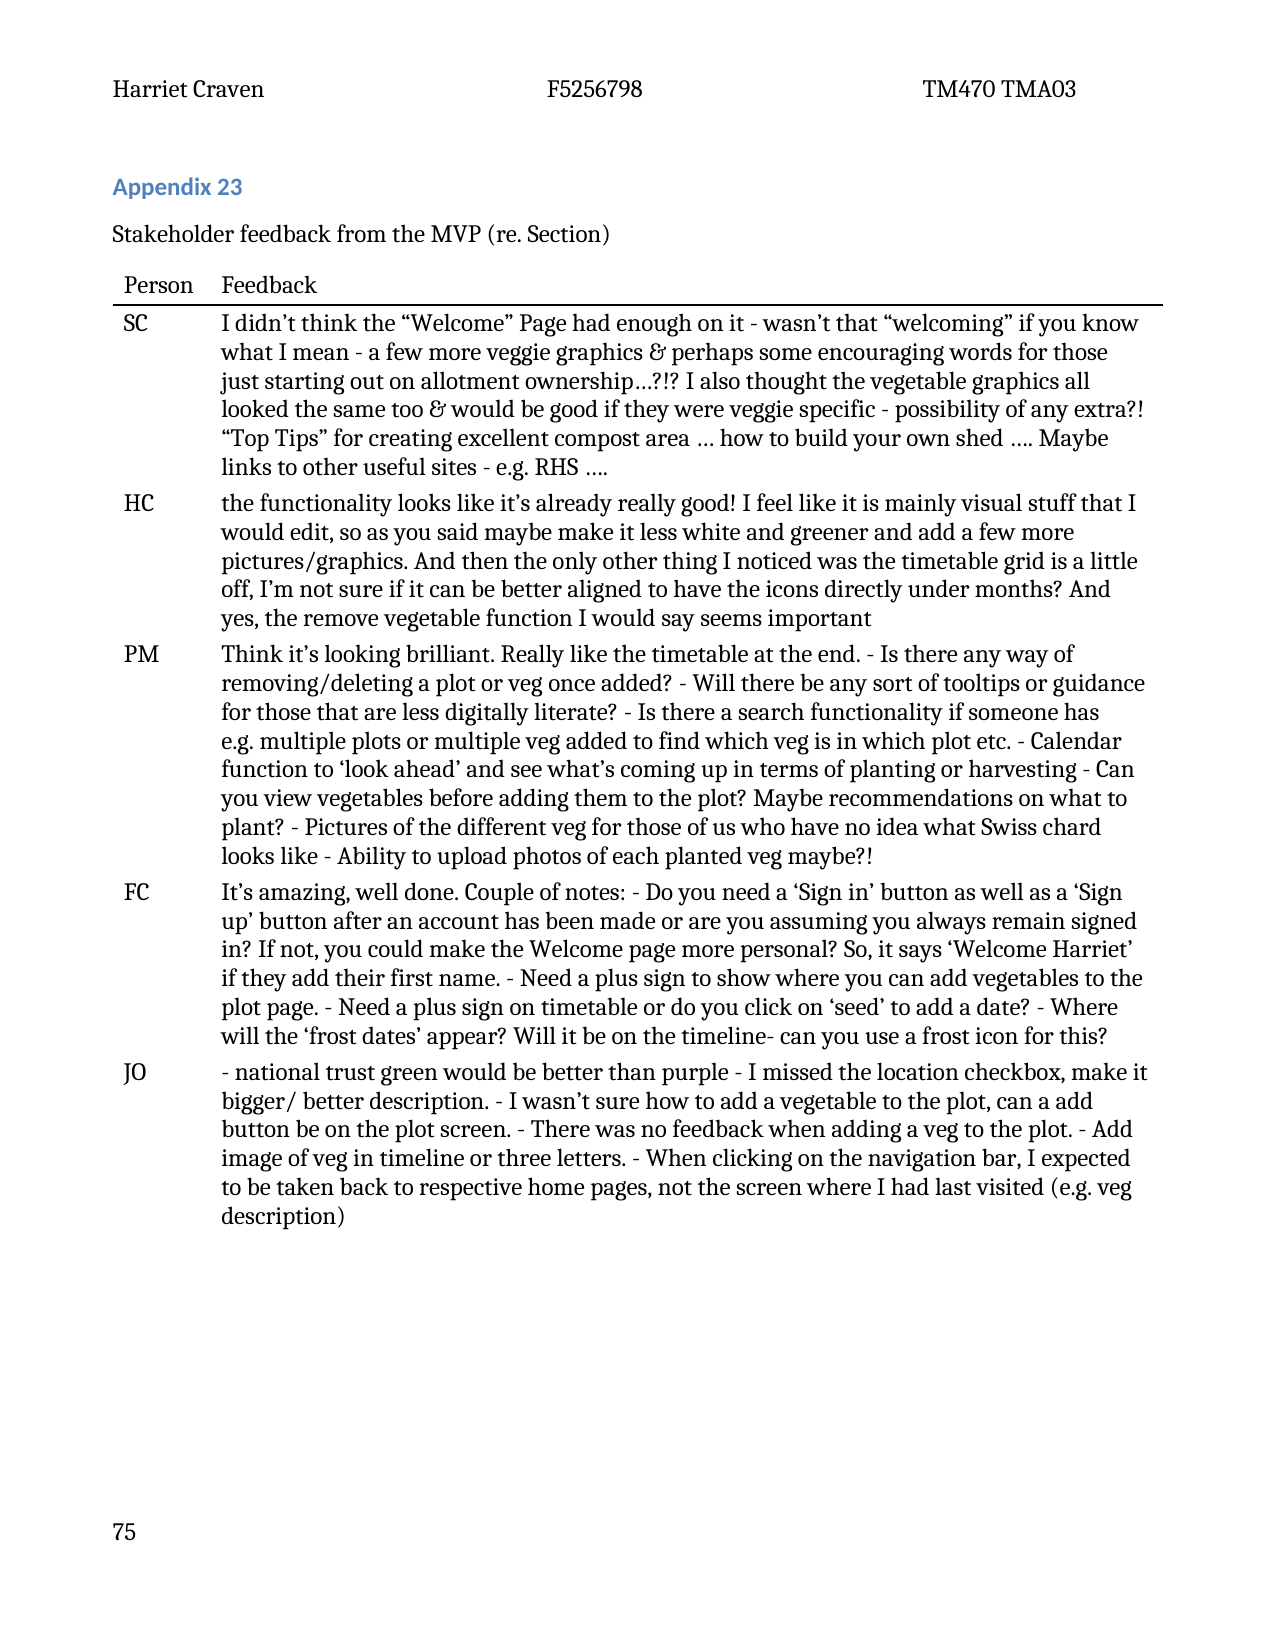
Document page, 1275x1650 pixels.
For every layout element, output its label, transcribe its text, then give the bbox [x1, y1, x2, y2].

table_cell PM [113, 637, 210, 874]
table_cell It’s amazing, well done. Couple of notes: - Do you need a ‘Sign in’ button as well as a ‘Sign up’ button after an account has been made or are you assuming you always remain signed in? If not, you could make the Welcome page more personal? So, it says ‘Welcome Harriet’ if they add their first name. - Need a plus sign to show where you can add vegetables to the plot page. - Need a plus sign on timetable or do you click on ‘seed’ to add a date? - Where will the ‘frost dates’ appear? Will it be on the timeline- can you use a frost icon for this? [210, 874, 1162, 1054]
text Stakeholder feedback from the MVP (re. Section) [112, 220, 1162, 249]
table_cell - national trust green would be better than purple - I missed the location checkbox, make it bigger/ better description. - I wasn’t sure how to add a vegetable to the plot, can a add button be on the plot screen. - There was no feedback when adding a veg to the plot. - Add image of veg in timeline or three letters. - When clicking on the navigation bar, I expected to be taken back to respective home pages, not the screen where I had last visited (e.g. veg description) [210, 1054, 1162, 1234]
subtitle Appendix 23 [112, 171, 1162, 201]
table_cell the functionality looks like it’s already really good! I feel like it is mainly visual stuff that I would edit, so as you said maybe make it less white and greener and add a few more pictures/graphics. And then the only other thing I noticed was the timetable grid is a little off, I’m not sure if it can be better aligned to have the icons directly under months? And yes, the remove vegetable function I would say seems important [210, 485, 1162, 637]
table_cell FC [113, 874, 210, 1054]
table_header Person [113, 268, 210, 304]
table_header Feedback [210, 268, 1162, 304]
table_cell I didn’t think the “Welcome” Page had enough on it - wasn’t that “welcoming” if you know what I mean - a few more veggie graphics & perhaps some encouraging words for those just starting out on allotment ownership…?!? I also thought the vegetable graphics all looked the same too & would be good if they were veggie specific - possibility of any extra?! “Top Tips” for creating excellent compost area … how to build your own shed …. Maybe links to other useful sites - e.g. RHS …. [210, 306, 1162, 485]
table_cell JO [113, 1054, 210, 1234]
table_cell HC [113, 485, 210, 637]
table_cell Think it’s looking brilliant. Really like the timetable at the end. - Is there any way of removing/deleting a plot or veg once added? - Will there be any sort of tooltips or guidance for those that are less digitally literate? - Is there a search functionality if someone has e.g. multiple plots or multiple veg added to find which veg is in which plot etc. - Calendar function to ‘look ahead’ and see what’s coming up in terms of planting or harvesting - Can you view vegetables before adding them to the plot? Maybe recommendations on what to plant? - Pictures of the different veg for those of us who have no idea what Swiss chard looks like - Ability to upload photos of each planted veg maybe?! [210, 637, 1162, 874]
table_cell SC [113, 306, 210, 485]
